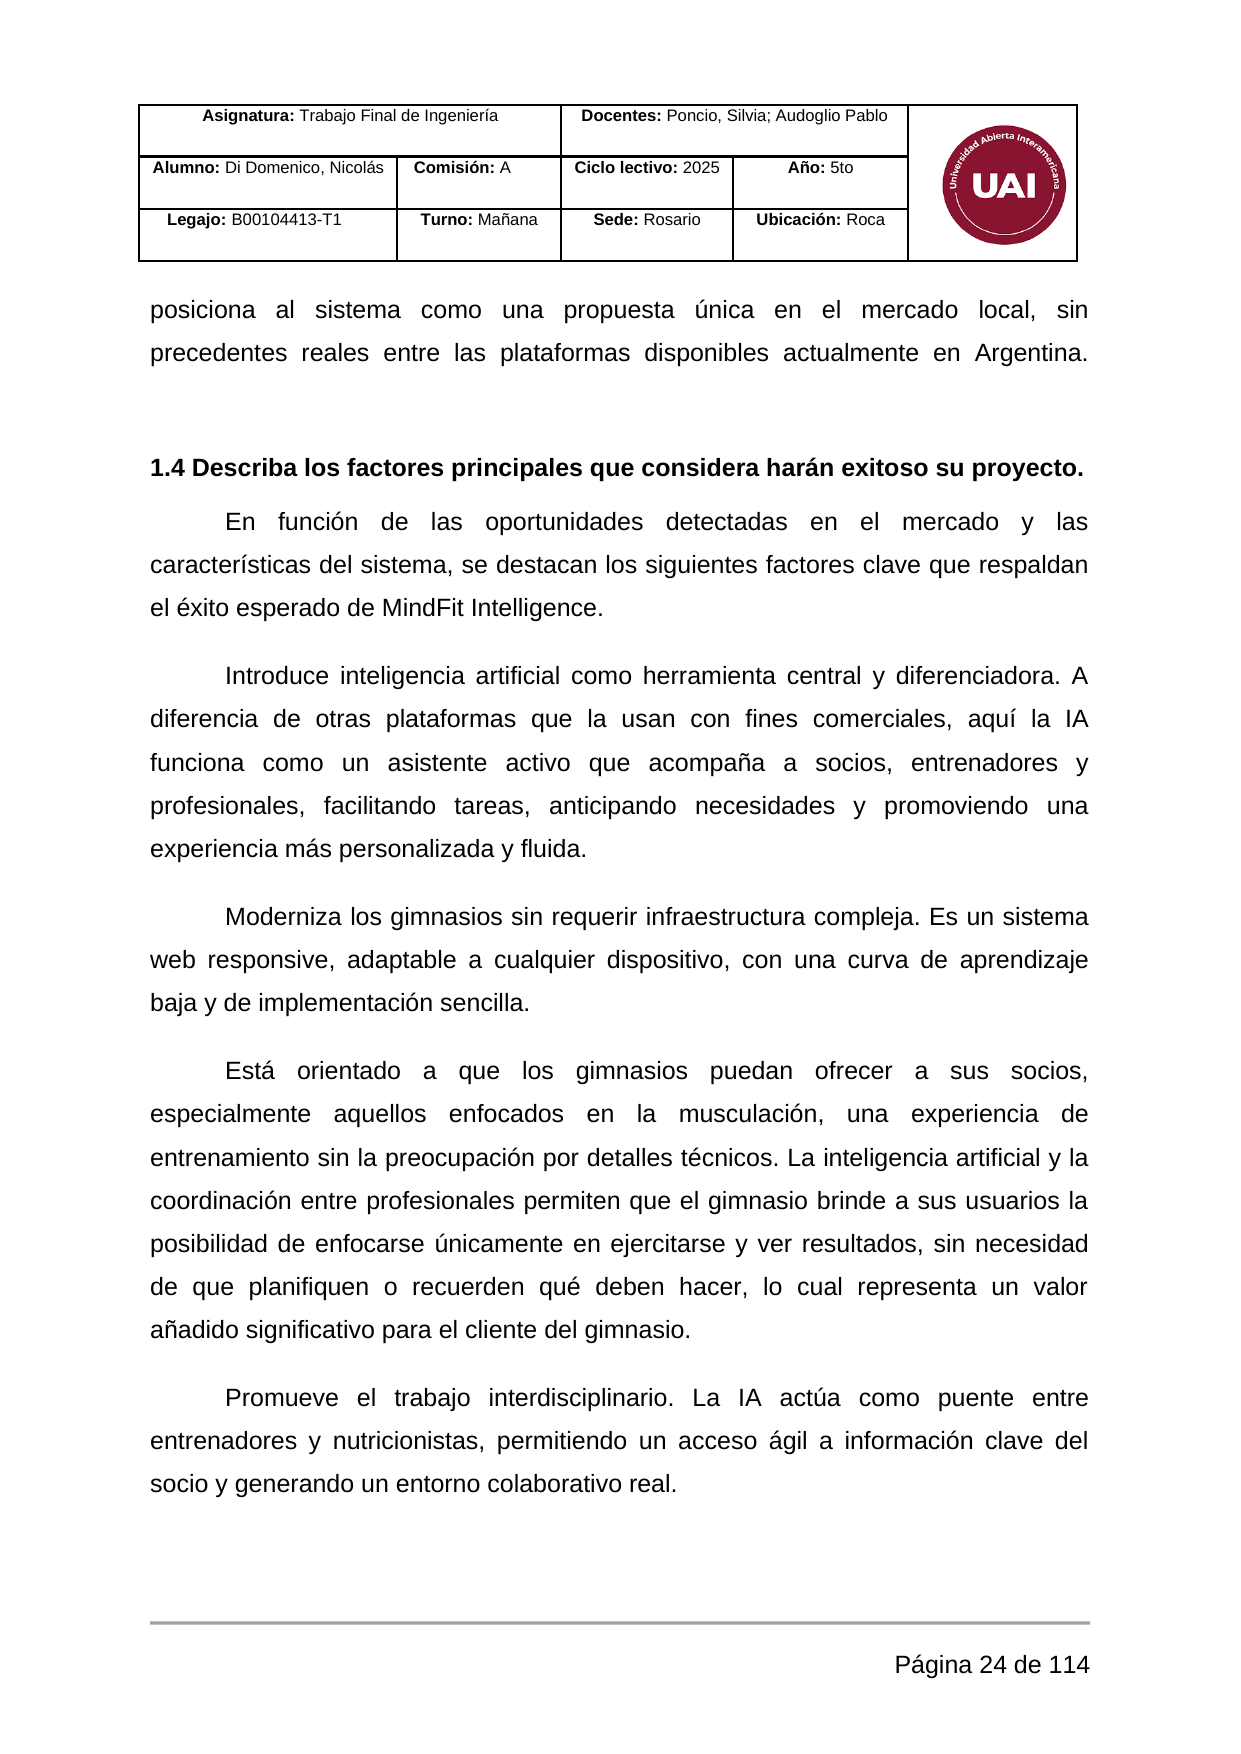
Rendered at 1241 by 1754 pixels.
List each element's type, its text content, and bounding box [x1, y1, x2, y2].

text En función de las oportunidades detectadas en el mercado y las características del sistema, se destacan los siguientes factores clave que respaldan el éxito esperado de MindFit Intelligence. [150, 507, 1090, 622]
text Moderniza los gimnasios sin requerir infraestructura compleja. Es un sistema web responsive, adaptable a cualquier dispositivo, con una curva de aprendizaje baja y de implementación sencilla. [150, 902, 1090, 1017]
text Introduce inteligencia artificial como herramienta central y diferenciadora. A diferencia de otras plataformas que la usan con fines comerciales, aquí la IA funciona como un asistente activo que acompaña a socios, entrenadores y profesionales, facilitando tareas, anticipando necesidades y promoviendo una experiencia más personalizada y fluida. [150, 661, 1090, 863]
text Está orientado a que los gimnasios puedan ofrecer a sus socios, especialmente aquellos enfocados en la musculación, una experiencia de entrenamiento sin la preocupación por detalles técnicos. La inteligencia artificial y la coordinación entre profesionales permiten que el gimnasio brinde a sus usuarios la posibilidad de enfocarse únicamente en ejercitarse y ver resultados, sin necesidad de que planifiquen o recuerden qué deben hacer, lo cual representa un valor añadido significativo para el cliente del gimnasio. [150, 1056, 1090, 1344]
picture [939, 118, 1068, 150]
text Promueve el trabajo interdisciplinario. La IA actúa como puente entre entrenadores y nutricionistas, permitiendo un acceso ágil a información clave del socio y generando un entorno colaborativo real. [150, 1383, 1090, 1498]
subtitle 1.4 Describa los factores principales que considera harán exitoso su proyecto. [150, 453, 1090, 482]
